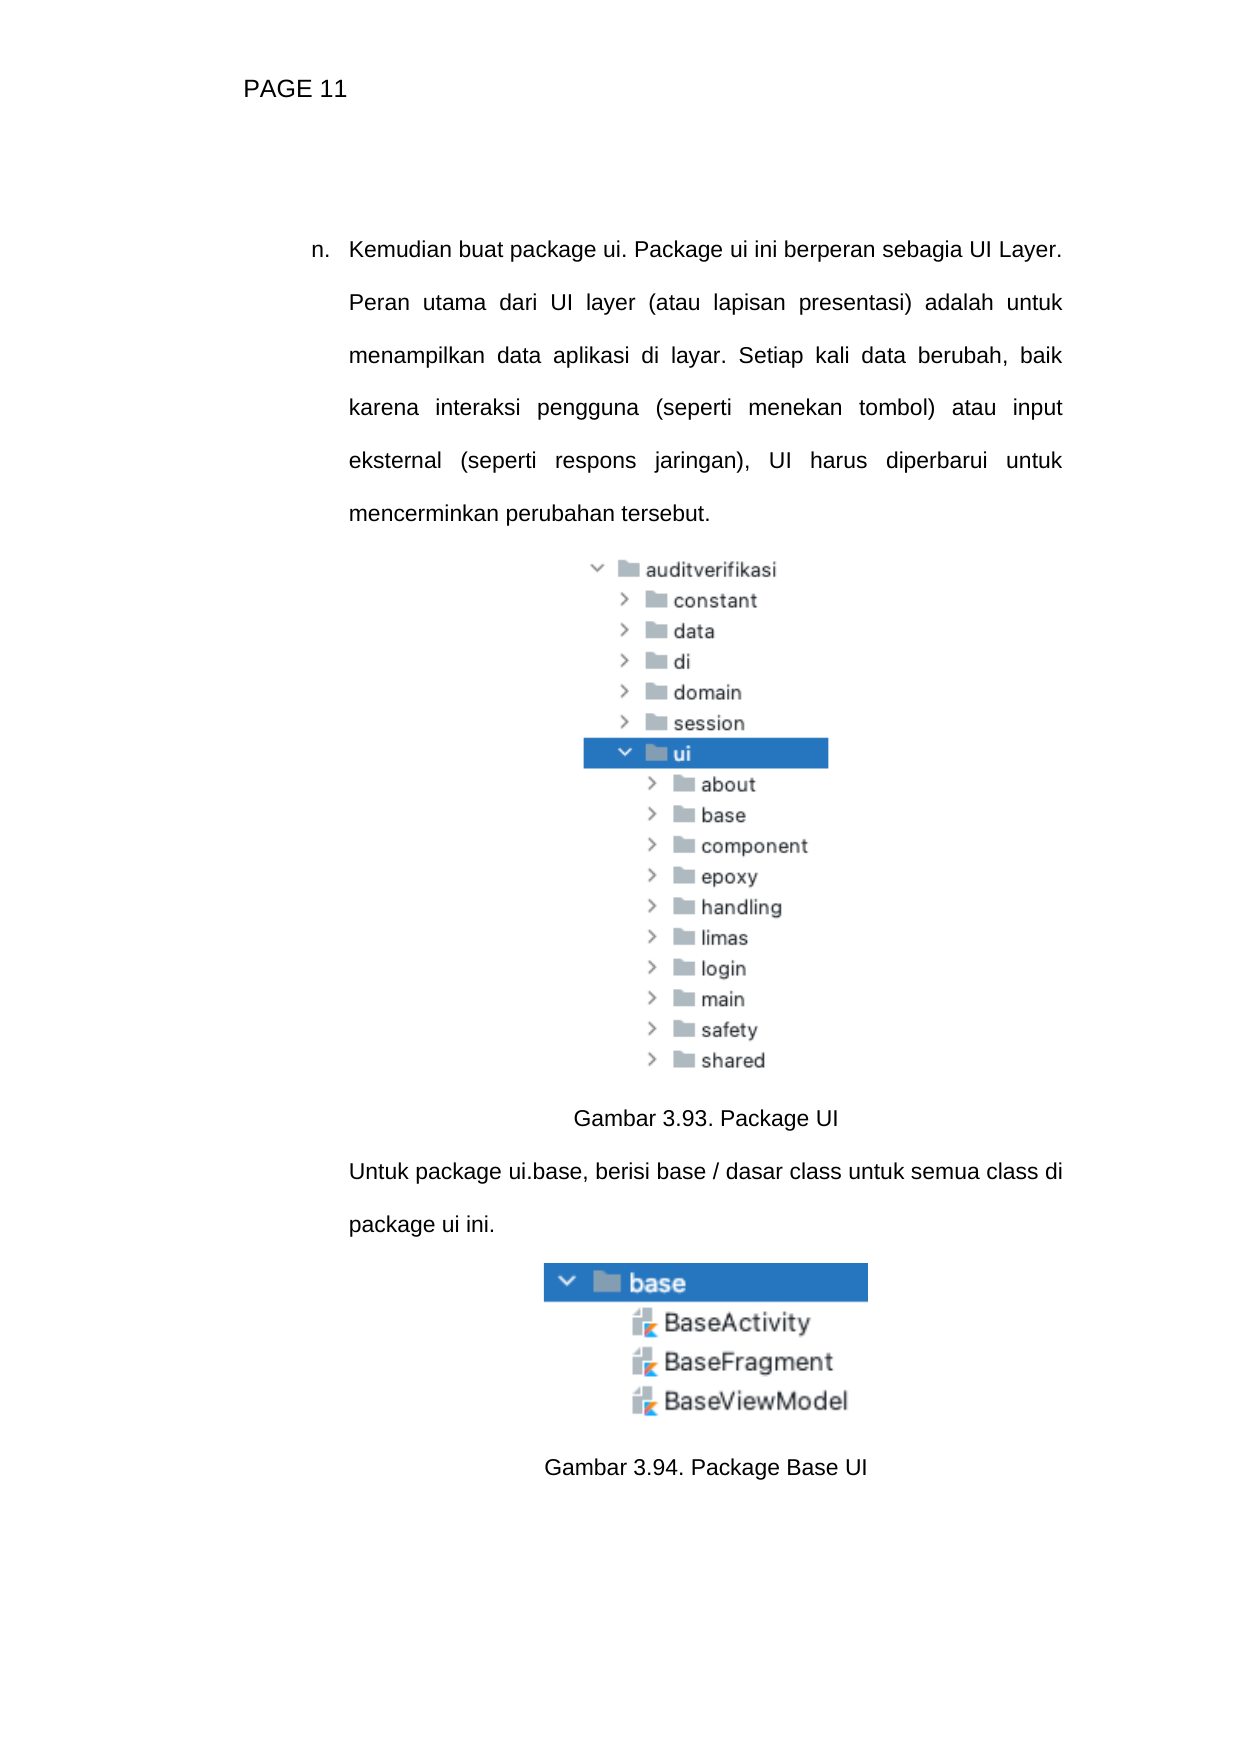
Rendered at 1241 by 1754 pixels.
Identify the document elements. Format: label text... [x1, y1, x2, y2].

picture [543, 1263, 868, 1426]
picture [583, 552, 829, 1077]
text Gambar 3.94. Package Base UI [349, 1454, 1063, 1480]
text Gambar 3.93. Package UI [349, 1105, 1063, 1131]
title Untuk package ui.base, berisi base / dasar class untuk semua class di package ui ini. [349, 1158, 1063, 1237]
title Kemudian buat package ui. Package ui ini berperan sebagia UI Layer. Peran utama dari UI layer (atau lapisan presentasi) adalah untuk menampilkan data aplikasi di layar. Setiap kali data berubah, baik karena interaksi pengguna (seperti menekan tombol) atau input eksternal (seperti respons jaringan), UI harus diperbarui untuk mencerminkan perubahan tersebut. [311, 236, 1063, 526]
